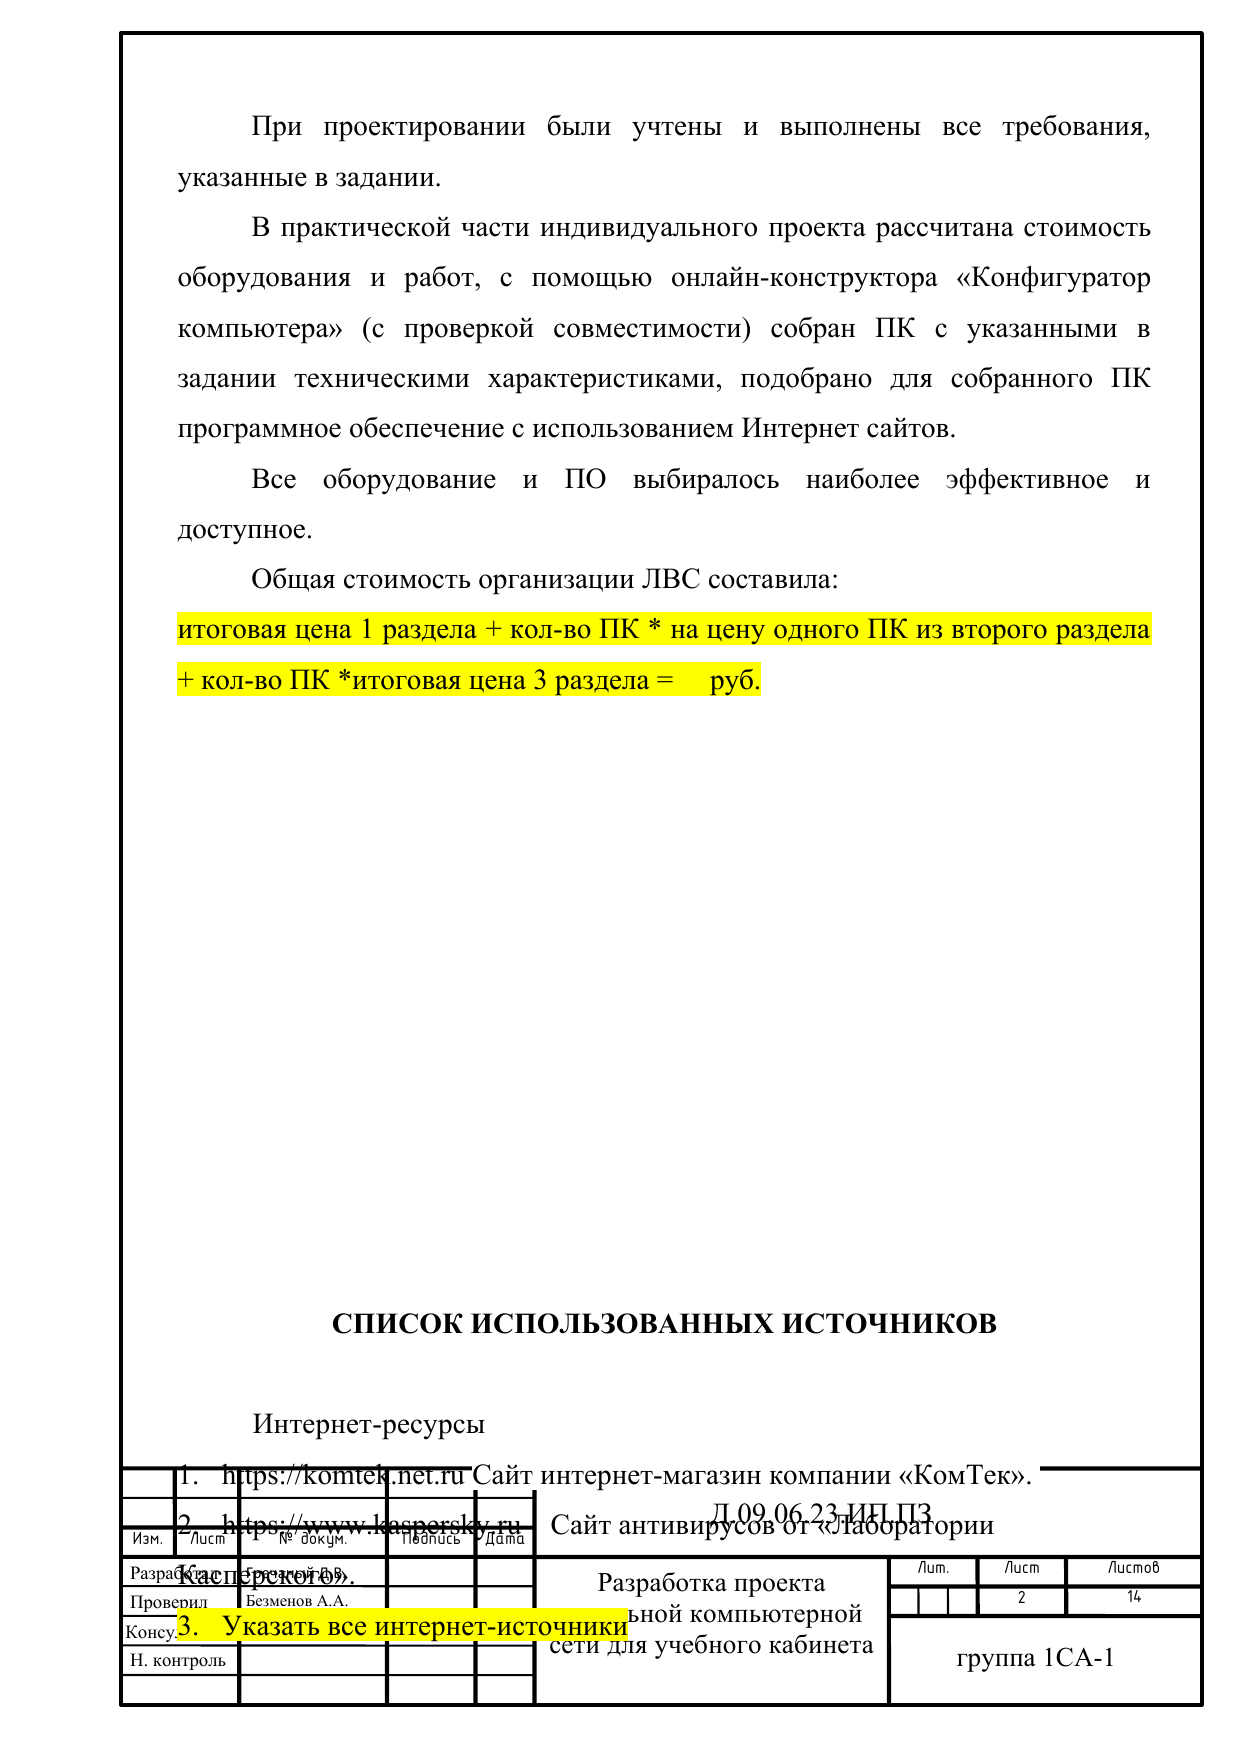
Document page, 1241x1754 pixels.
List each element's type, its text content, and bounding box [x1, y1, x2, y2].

text Общая стоимость организации ЛВС составила: [177, 561, 1152, 595]
list Указать все интернет-источники [628, 1608, 1152, 1641]
text При проектировании были учтены и выполнены все требования, указанные в задании. [177, 108, 1152, 192]
text Интернет-ресурсы [177, 1406, 1152, 1440]
list https://www.kaspersky.ru Сайт антивирусов от «Лаборатории Касперского». [177, 1507, 1152, 1591]
text СПИСОК ИСПОЛЬЗОВАННЫХ ИСТОЧНИКОВ [177, 1306, 1152, 1339]
text Все оборудование и ПО выбиралось наиболее эффективное и доступное. [177, 461, 1152, 544]
text итоговая цена 1 раздела + кол-во ПК * на цену одного ПК из второго раздела + кол-во ПК *итоговая цена 3 раздела = руб. [177, 645, 1152, 696]
text В практической части индивидуального проекта рассчитана стоимость оборудования и работ, с помощью онлайн-конструктора «Конфигуратор компьютера» (с проверкой совместимости) собран ПК с указанными в задании техническими характеристиками, подобрано для собранного ПК программное обеспечение с использованием Интернет сайтов. [177, 209, 1152, 444]
list https://komtek.net.ru Сайт интернет-магазин компании «КомТек». [177, 1457, 472, 1490]
